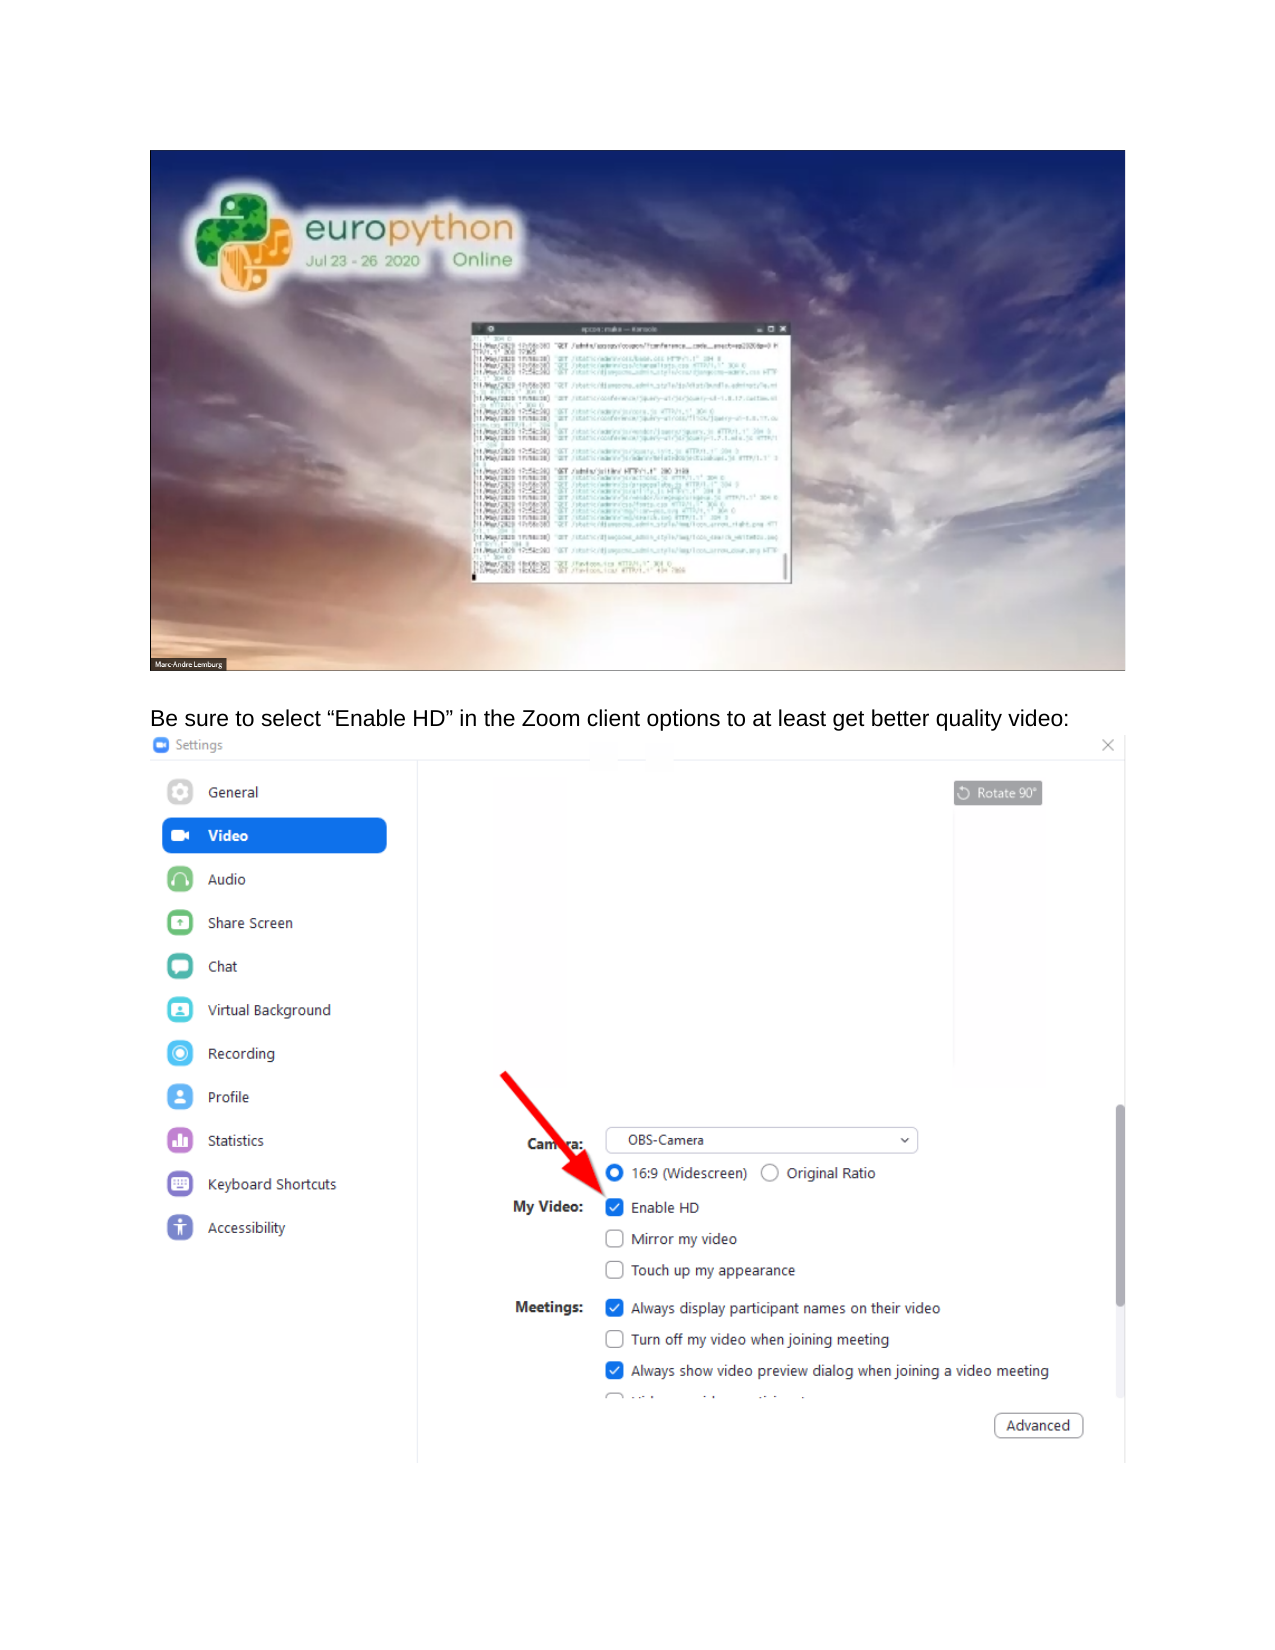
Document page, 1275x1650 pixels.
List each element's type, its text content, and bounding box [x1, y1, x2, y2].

text Be sure to select “Enable HD” in the Zoom client options to at least get better quality video: [150, 705, 1125, 731]
picture [150, 150, 1125, 671]
picture [150, 735, 1125, 1463]
